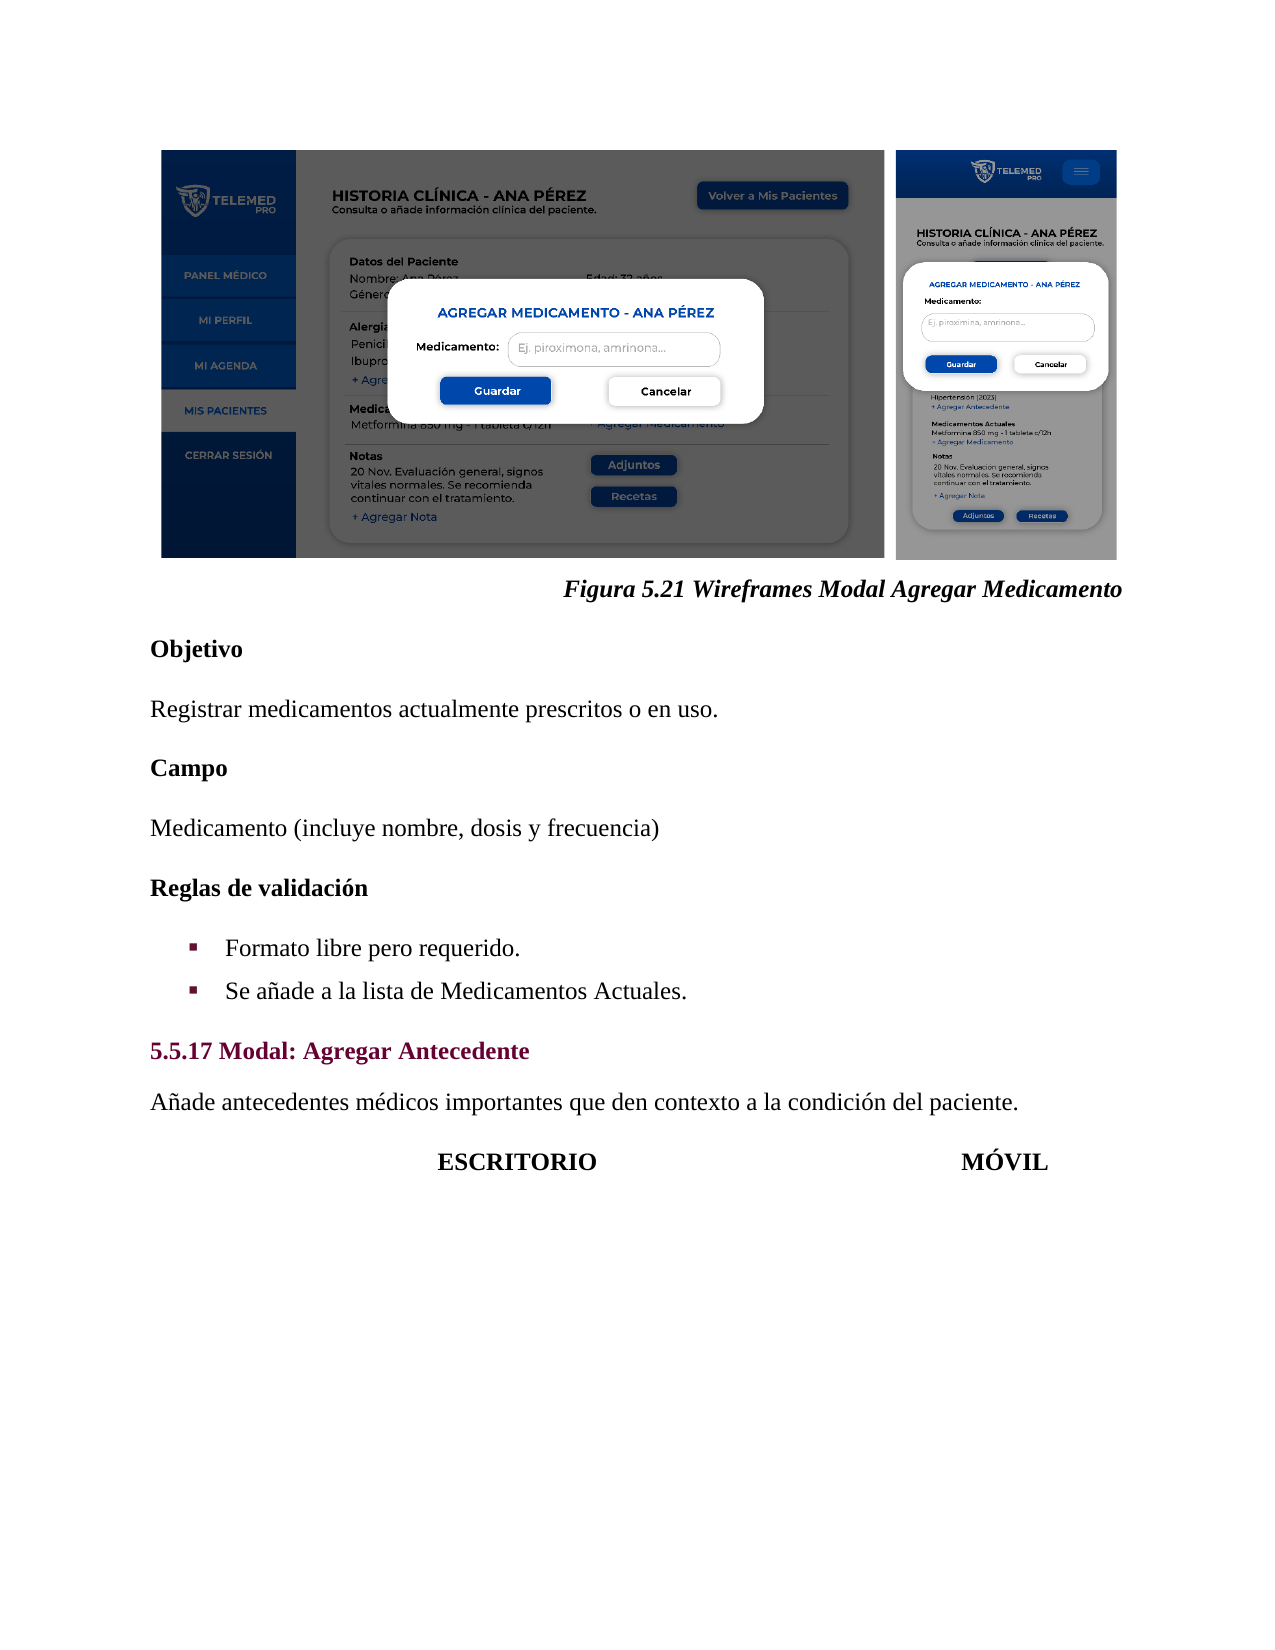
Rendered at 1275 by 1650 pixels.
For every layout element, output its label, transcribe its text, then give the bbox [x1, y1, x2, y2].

text Registrar medicamentos actualmente prescritos o en uso. [150, 694, 1125, 722]
list Se añade a la lista de Medicamentos Actuales. [187, 976, 1125, 1005]
picture [895, 150, 1117, 560]
table_header ESCRITORIO [150, 1147, 884, 1176]
table_header ESCRITORIO [150, 150, 884, 574]
picture [161, 150, 885, 558]
table_header MÓVIL [885, 1147, 1125, 1176]
text Medicamento (incluye nombre, dosis y frecuencia) [150, 813, 1125, 842]
text Figura 5.21 Wireframes Modal Agregar Medicamento [150, 574, 1125, 603]
list Formato libre pero requerido. [187, 933, 1125, 962]
subtitle 5.5.17 Modal: Agregar Antecedente [150, 1036, 1125, 1064]
text Campo [150, 753, 1125, 782]
text Objetivo [150, 634, 1125, 663]
text Reglas de validación [150, 873, 1125, 902]
table_header MÓVIL [885, 150, 1125, 574]
text Añade antecedentes médicos importantes que den contexto a la condición del paciente. [150, 1087, 1125, 1116]
